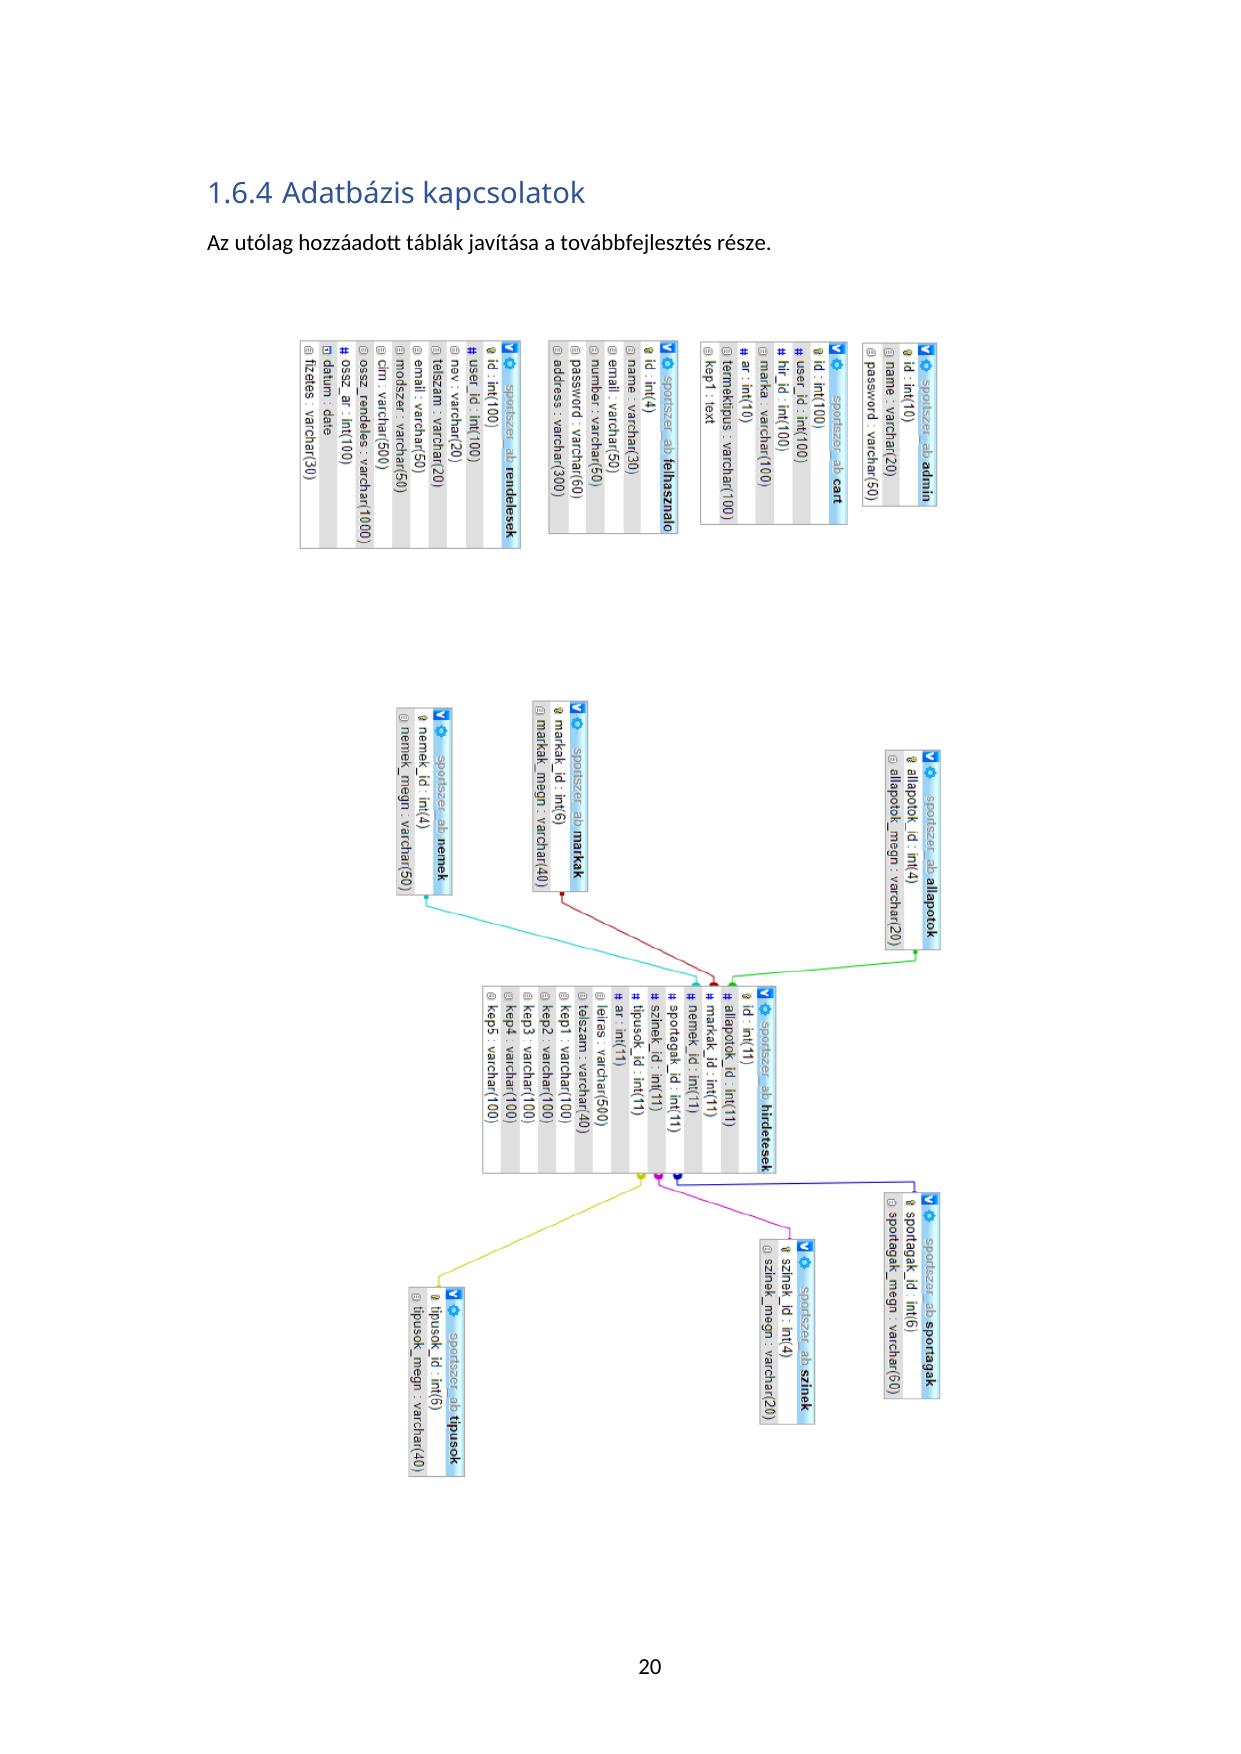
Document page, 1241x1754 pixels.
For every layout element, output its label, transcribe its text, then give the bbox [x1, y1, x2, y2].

subtitle Adatbázis kapcsolatok [207, 173, 1092, 212]
picture [282, 278, 952, 1539]
text Az utólag hozzáadott táblák javítása a továbbfejlesztés része. [207, 228, 1092, 256]
